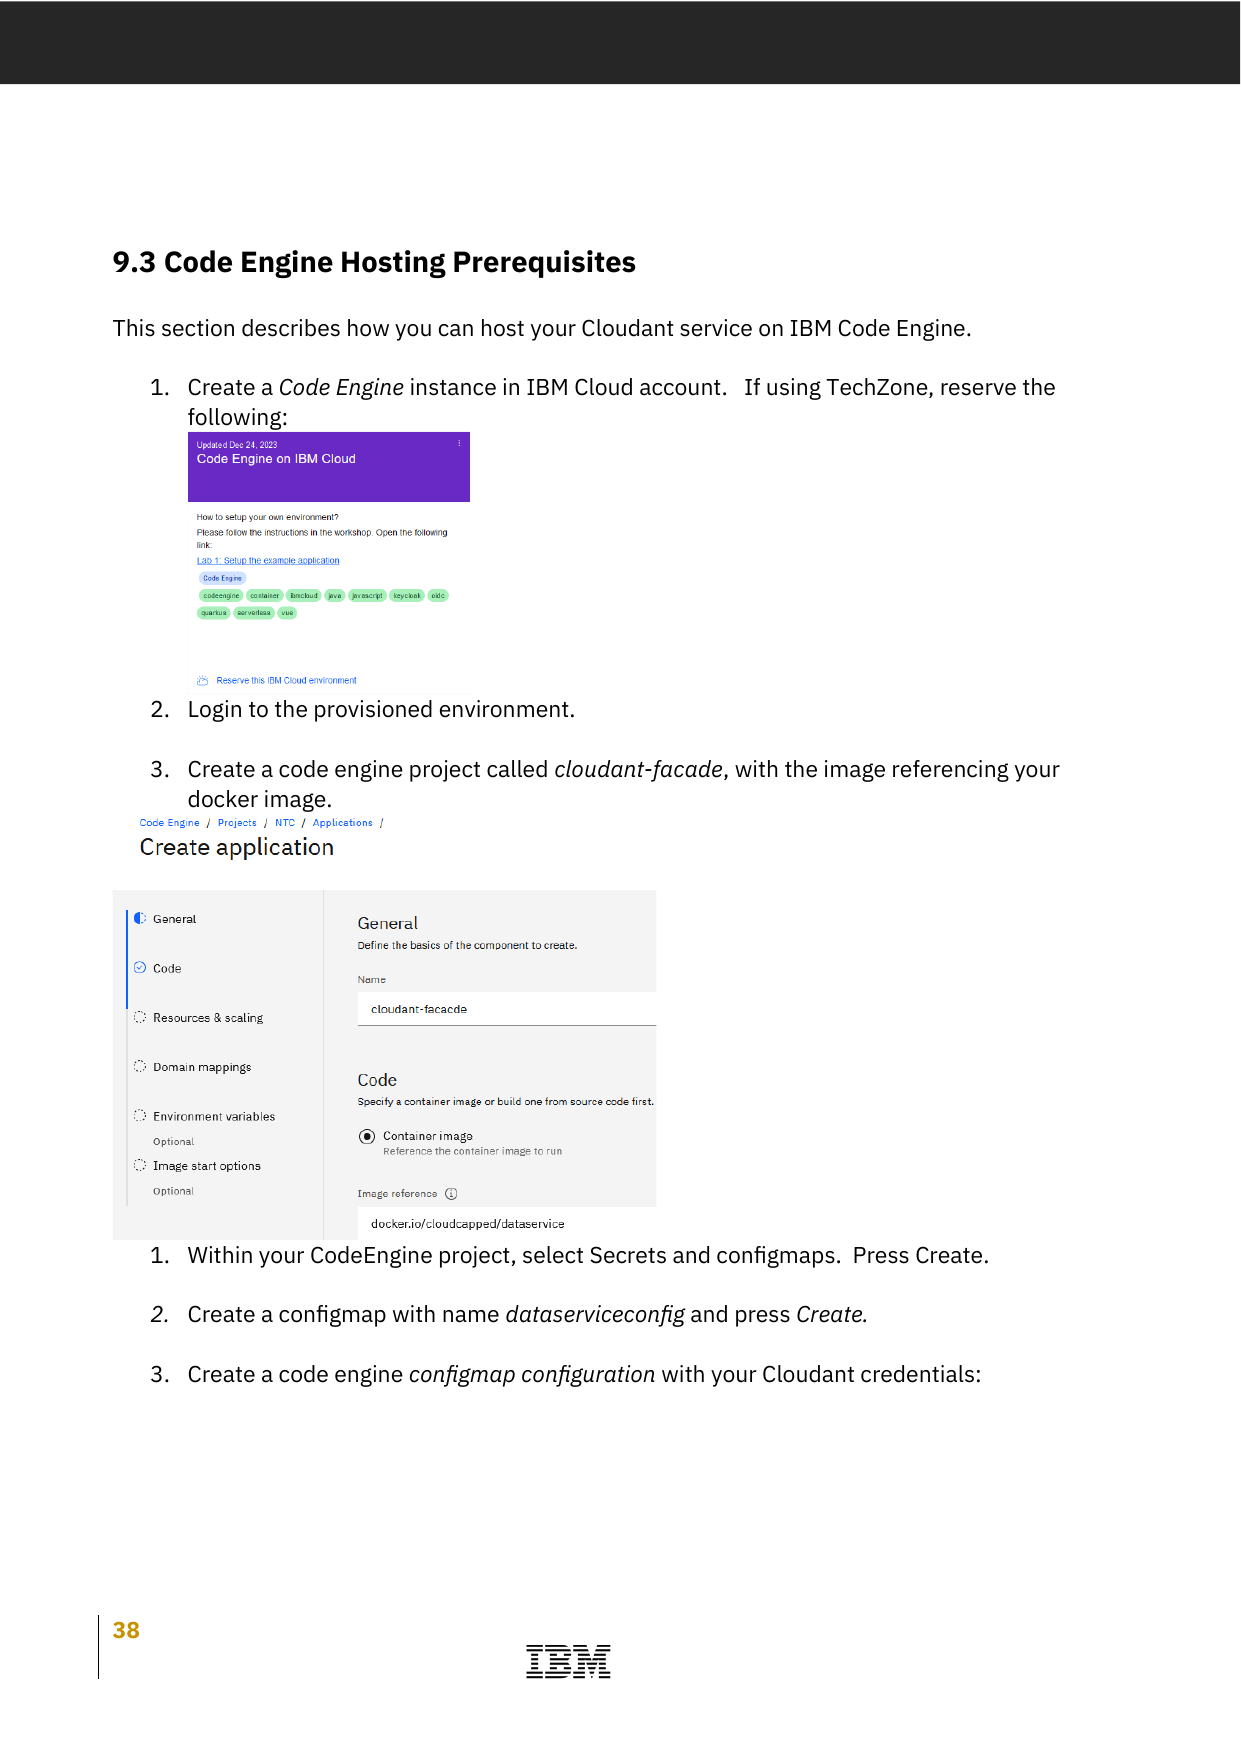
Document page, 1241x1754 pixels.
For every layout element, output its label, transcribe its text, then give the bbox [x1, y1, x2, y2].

list Create a code engine project called cloudant-facade, with the image referencing your docker image. [150, 754, 1128, 813]
subtitle Code Engine Hosting Prerequisites [112, 243, 1128, 281]
list Login to the provisioned environment. [150, 694, 1128, 724]
list Create a configmap with name dataserviceconfig and press Create. [150, 1299, 1128, 1329]
list Within your CodeEngine project, select Secrets and configmaps. Press Create. [150, 1240, 1128, 1269]
list Create a code engine configmap configuration with your Cloudant credentials: [150, 1359, 1128, 1389]
picture [526, 1645, 611, 1679]
list Create a Code Engine instance in IBM Cloud account. If using TechZone, reserve the following: [150, 372, 1128, 432]
text This section describes how you can host your Cloudant service on IBM Code Engine. [112, 312, 1128, 342]
picture [112, 813, 657, 1240]
picture [187, 431, 470, 694]
